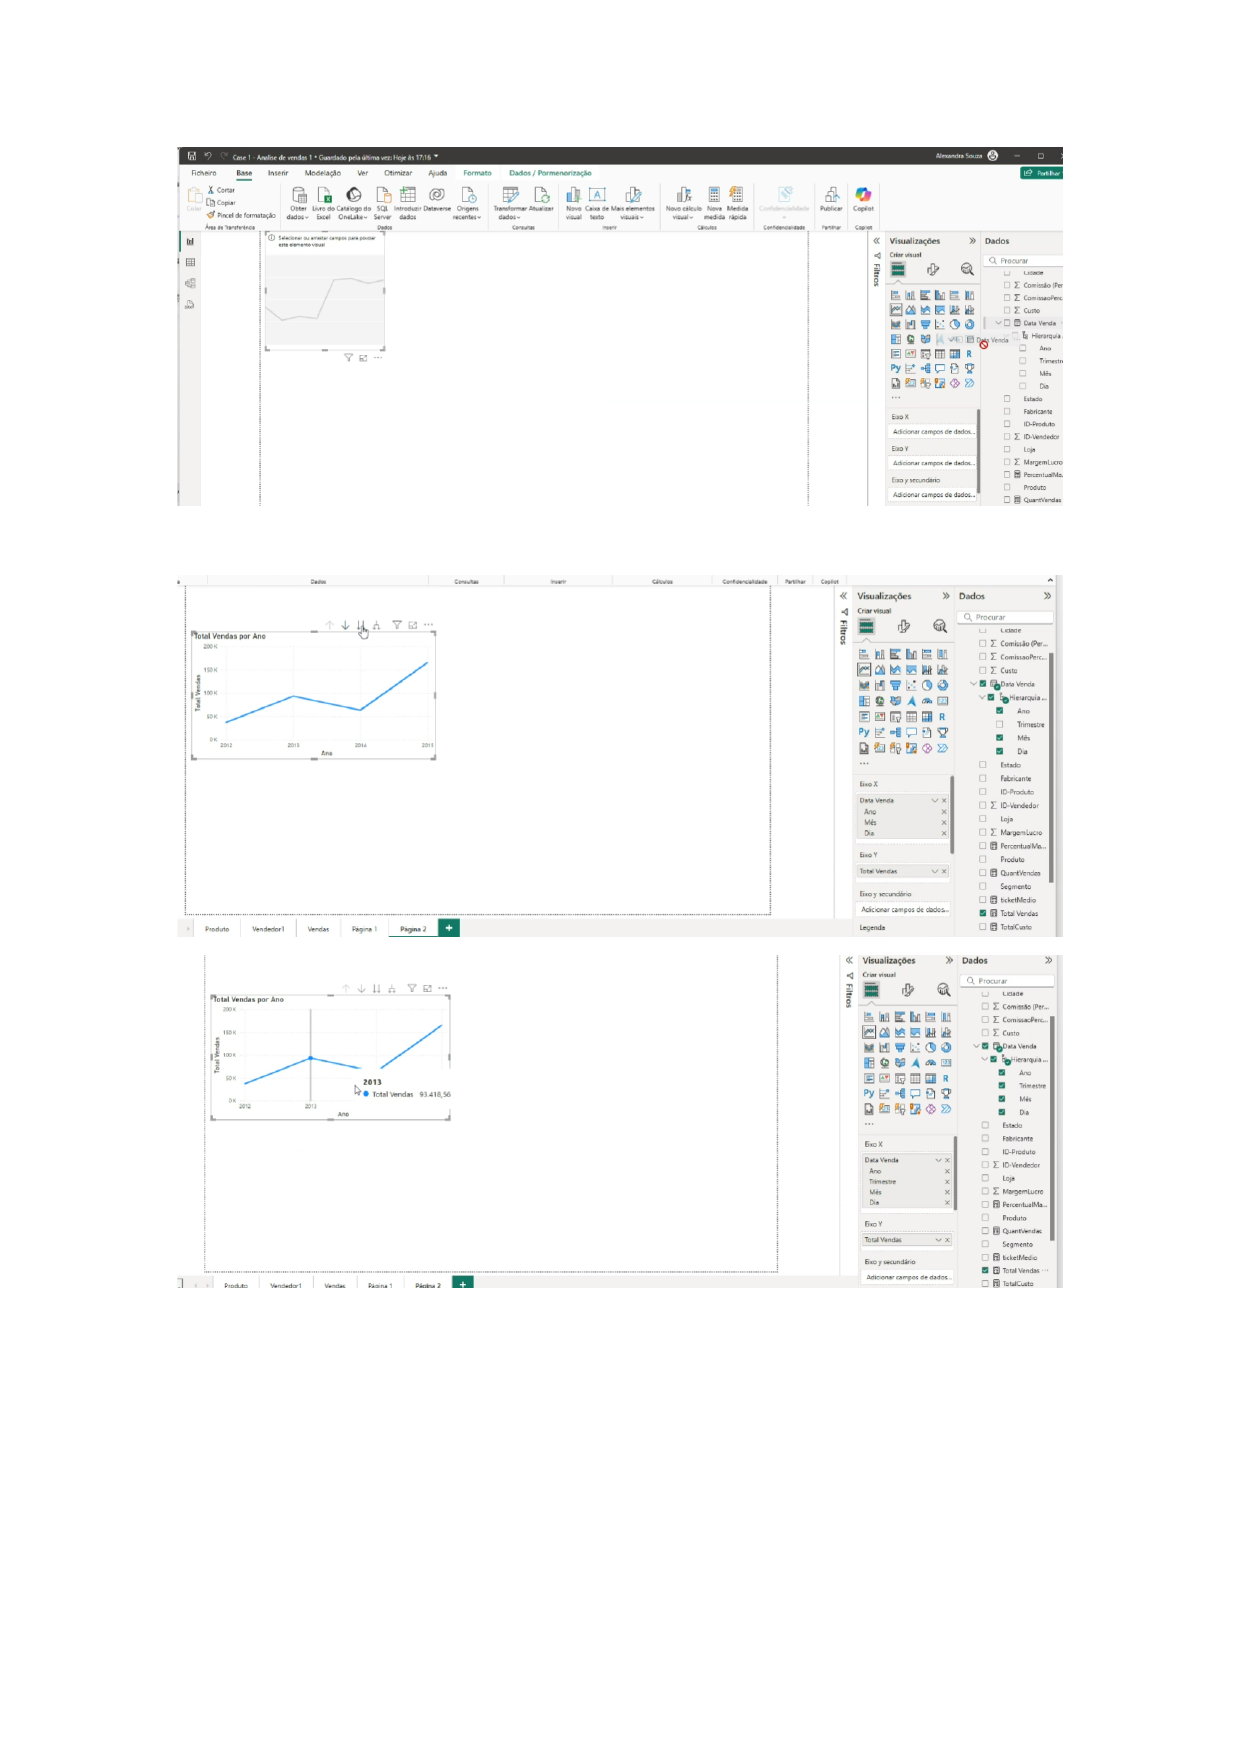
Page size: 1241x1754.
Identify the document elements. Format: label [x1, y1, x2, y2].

picture [177, 147, 1063, 506]
picture [177, 575, 1063, 937]
picture [177, 955, 1063, 1288]
